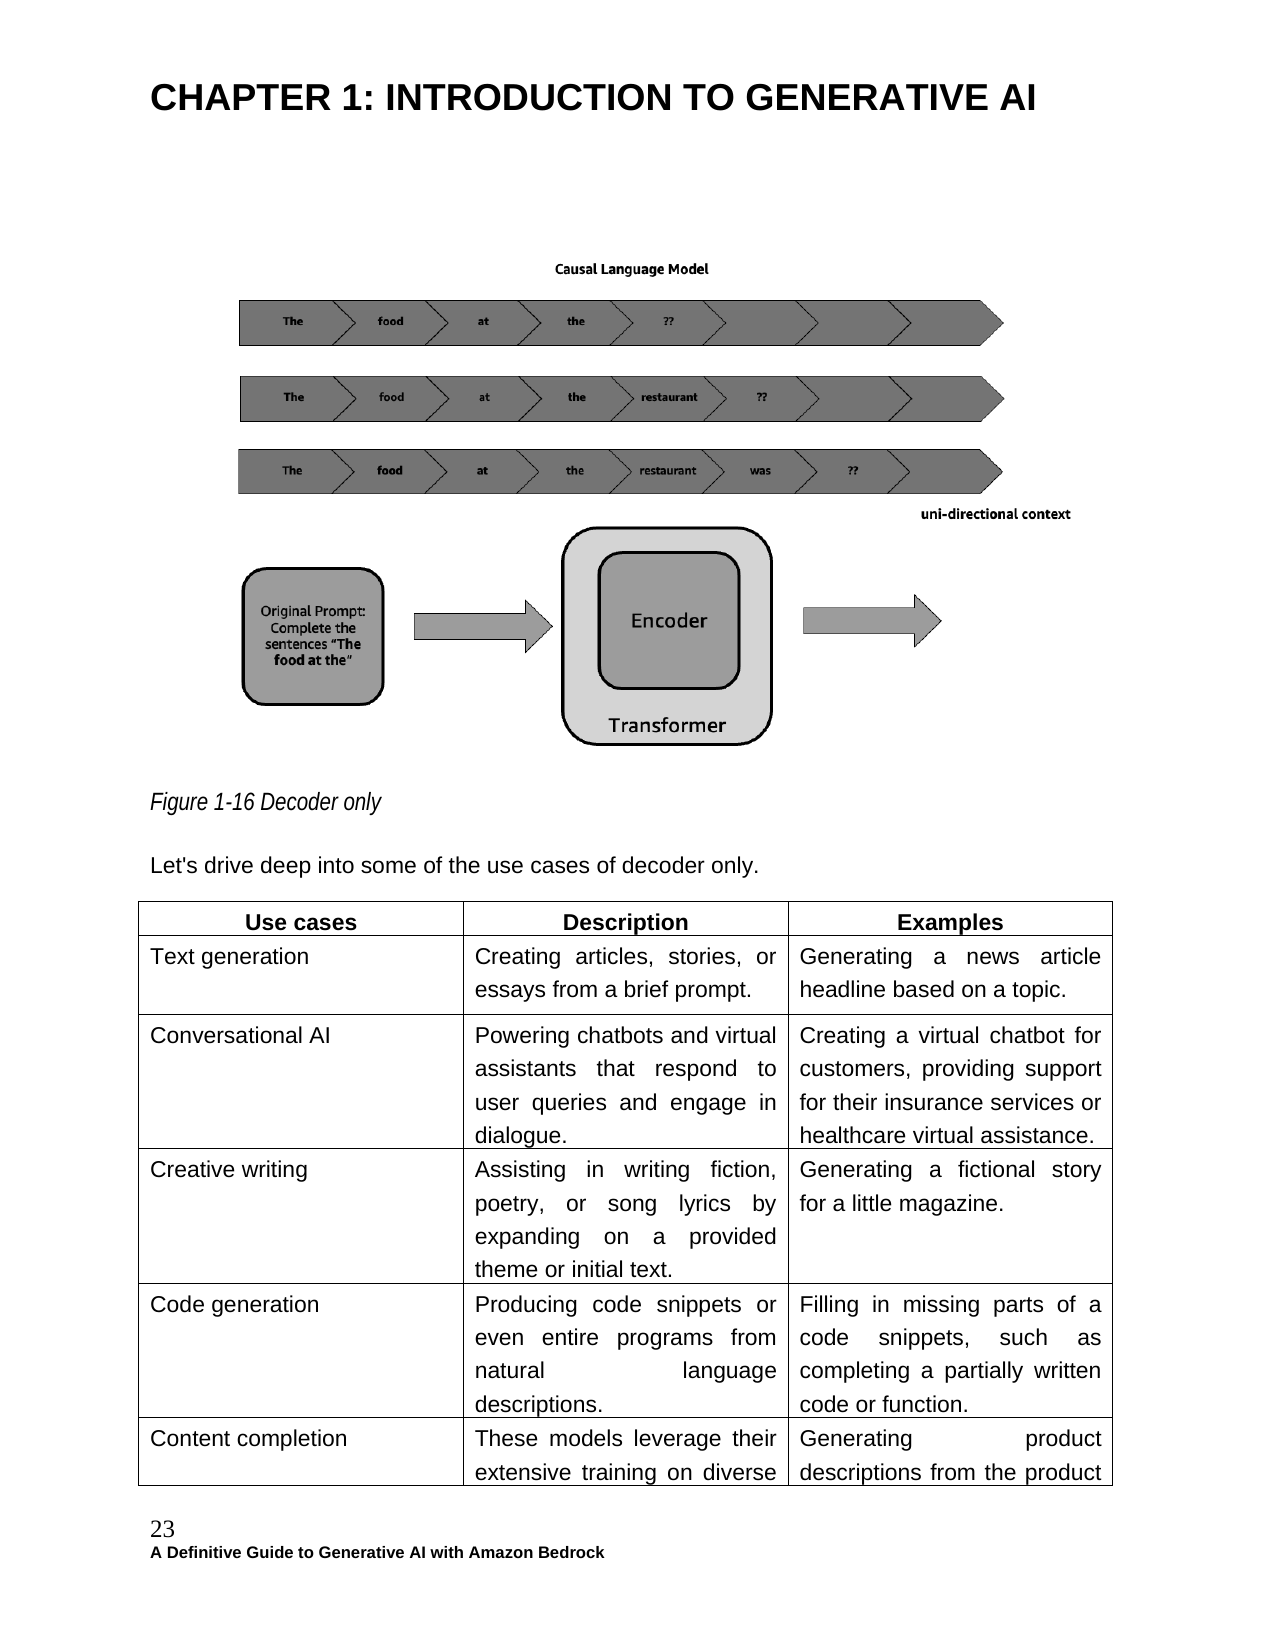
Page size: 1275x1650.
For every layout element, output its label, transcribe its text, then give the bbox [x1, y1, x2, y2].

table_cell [464, 1418, 788, 1485]
table_cell Code generation [139, 1284, 463, 1417]
table_cell Creative writing [139, 1149, 463, 1283]
text Let's drive deep into some of the use cases of decoder only. [150, 845, 1125, 878]
table_cell Text generation [139, 936, 463, 1014]
picture [150, 243, 1125, 787]
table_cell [789, 1418, 1112, 1485]
table_cell Filling in missing parts of a code snippets, such as completing a partially written code or function. [789, 1284, 1112, 1417]
table_cell Content completion [139, 1418, 463, 1485]
table_header Examples [789, 902, 1112, 935]
table_cell Generating a news article headline based on a topic. [789, 936, 1112, 1014]
table_header Description [464, 902, 788, 935]
text Figure 1-16 Decoder only [150, 787, 1125, 816]
table_cell Conversational AI [139, 1015, 463, 1148]
table_cell Powering chatbots and virtual assistants that respond to user queries and engage in dialogue. [464, 1015, 788, 1148]
table_cell Assisting in writing fiction, poetry, or song lyrics by expanding on a provided theme or initial text. [464, 1149, 788, 1283]
table_cell Generating a fictional story for a little magazine. [789, 1149, 1112, 1283]
table_header Use cases [139, 902, 463, 935]
table_cell Producing code snippets or even entire programs from natural language descriptions. [464, 1284, 788, 1417]
table_cell Creating a virtual chatbot for customers, providing support for their insurance services or healthcare virtual assistance. [789, 1015, 1112, 1148]
table_cell Creating articles, stories, or essays from a brief prompt. [464, 936, 788, 1014]
